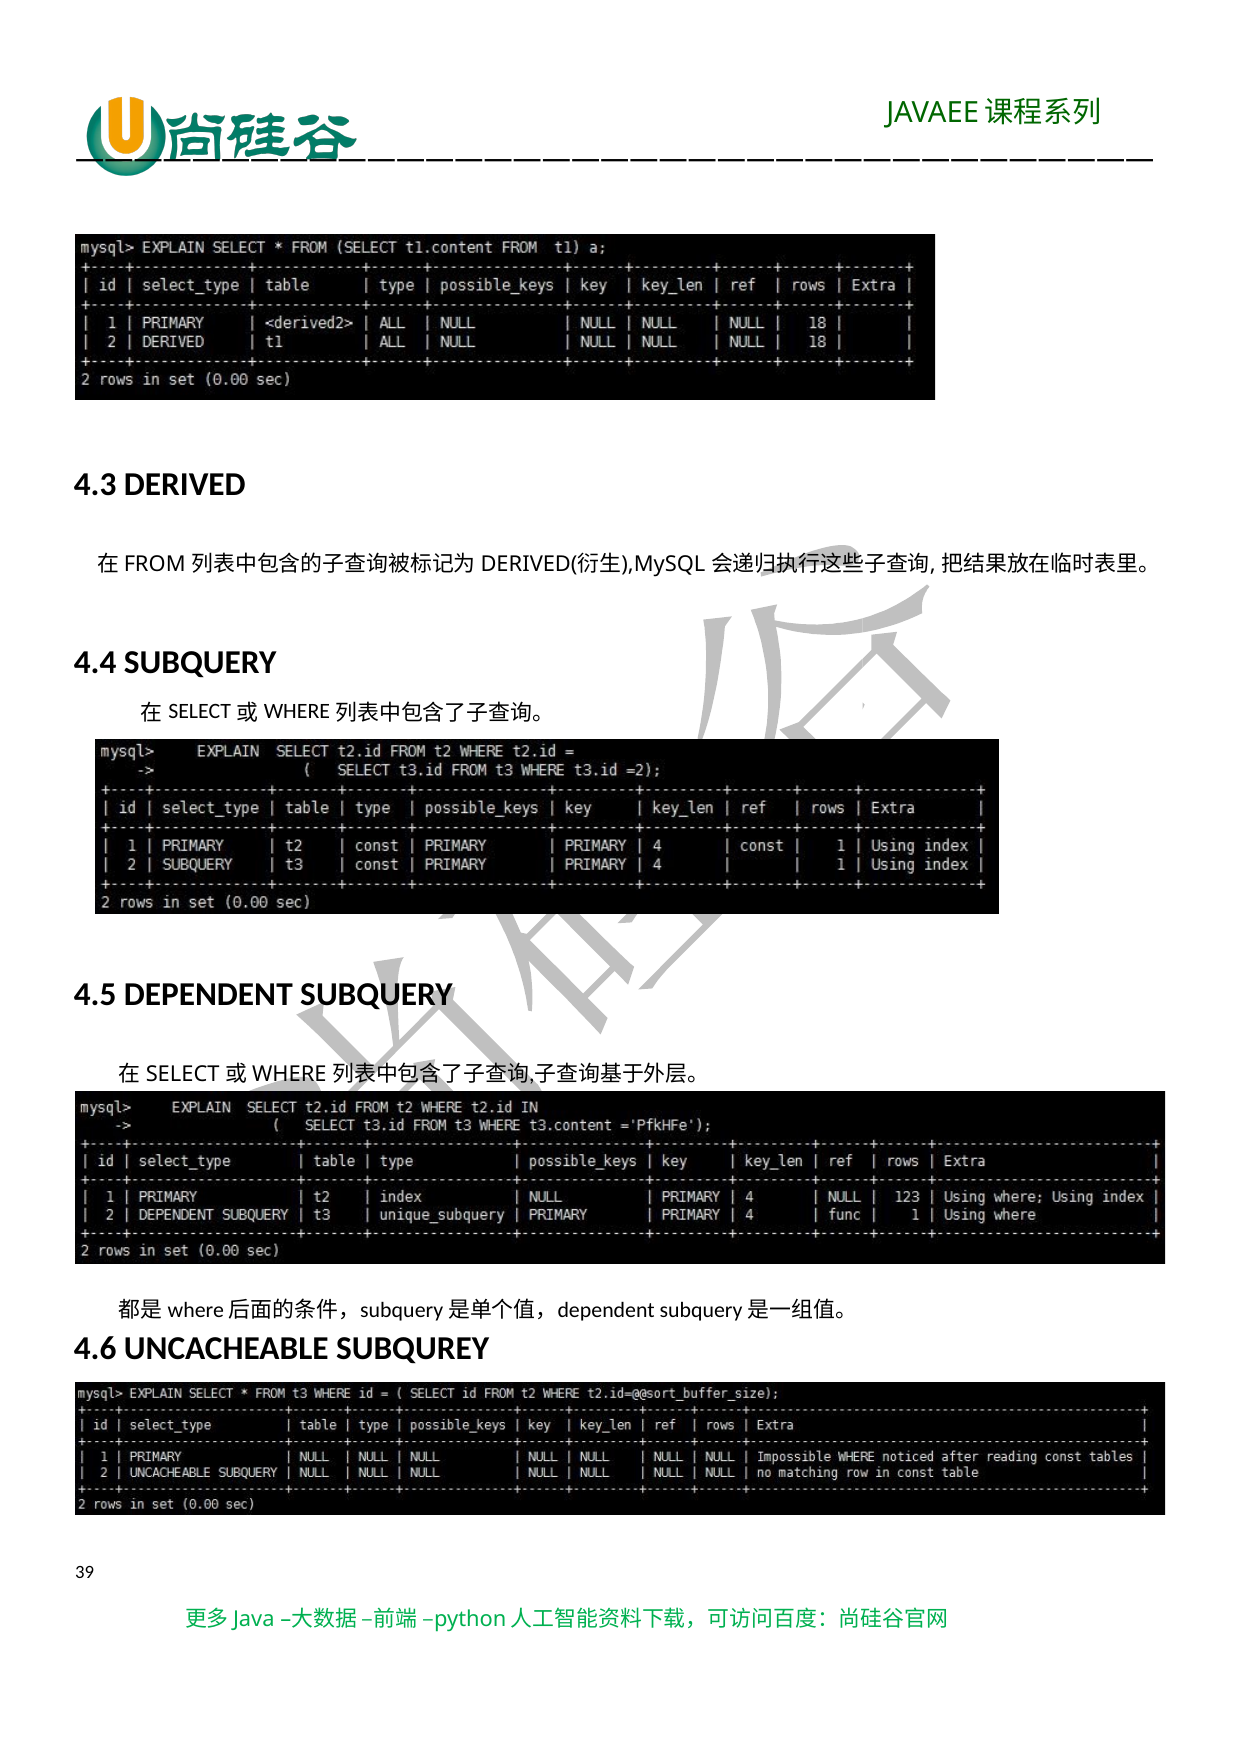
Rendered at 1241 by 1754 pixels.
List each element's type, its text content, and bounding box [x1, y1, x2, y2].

text 在 SELECT 或 WHERE 列表中包含了子查询,子查询基于外层。 [119, 1056, 1177, 1088]
subtitle 4.5 DEPENDENT SUBQUERY [73, 973, 1177, 1014]
picture [75, 1382, 1166, 1515]
text 都是 where 后面的条件，subquery 是单个值，dependent subquery 是一组值。 [119, 1292, 1177, 1324]
picture [75, 234, 936, 400]
picture [75, 88, 363, 184]
text 4.3 DERIVED [73, 463, 1177, 504]
subtitle 4.6 UNCACHEABLE SUBQUREY [73, 1327, 1177, 1368]
subtitle 4.4 SUBQUERY [73, 641, 1177, 682]
picture [75, 1091, 1166, 1264]
picture [95, 739, 999, 914]
text 在 FROM 列表中包含的子查询被标记为 DERIVED(衍生),MySQL 会递归执行这些子查询, 把结果放在临时表里。 [97, 546, 1177, 578]
